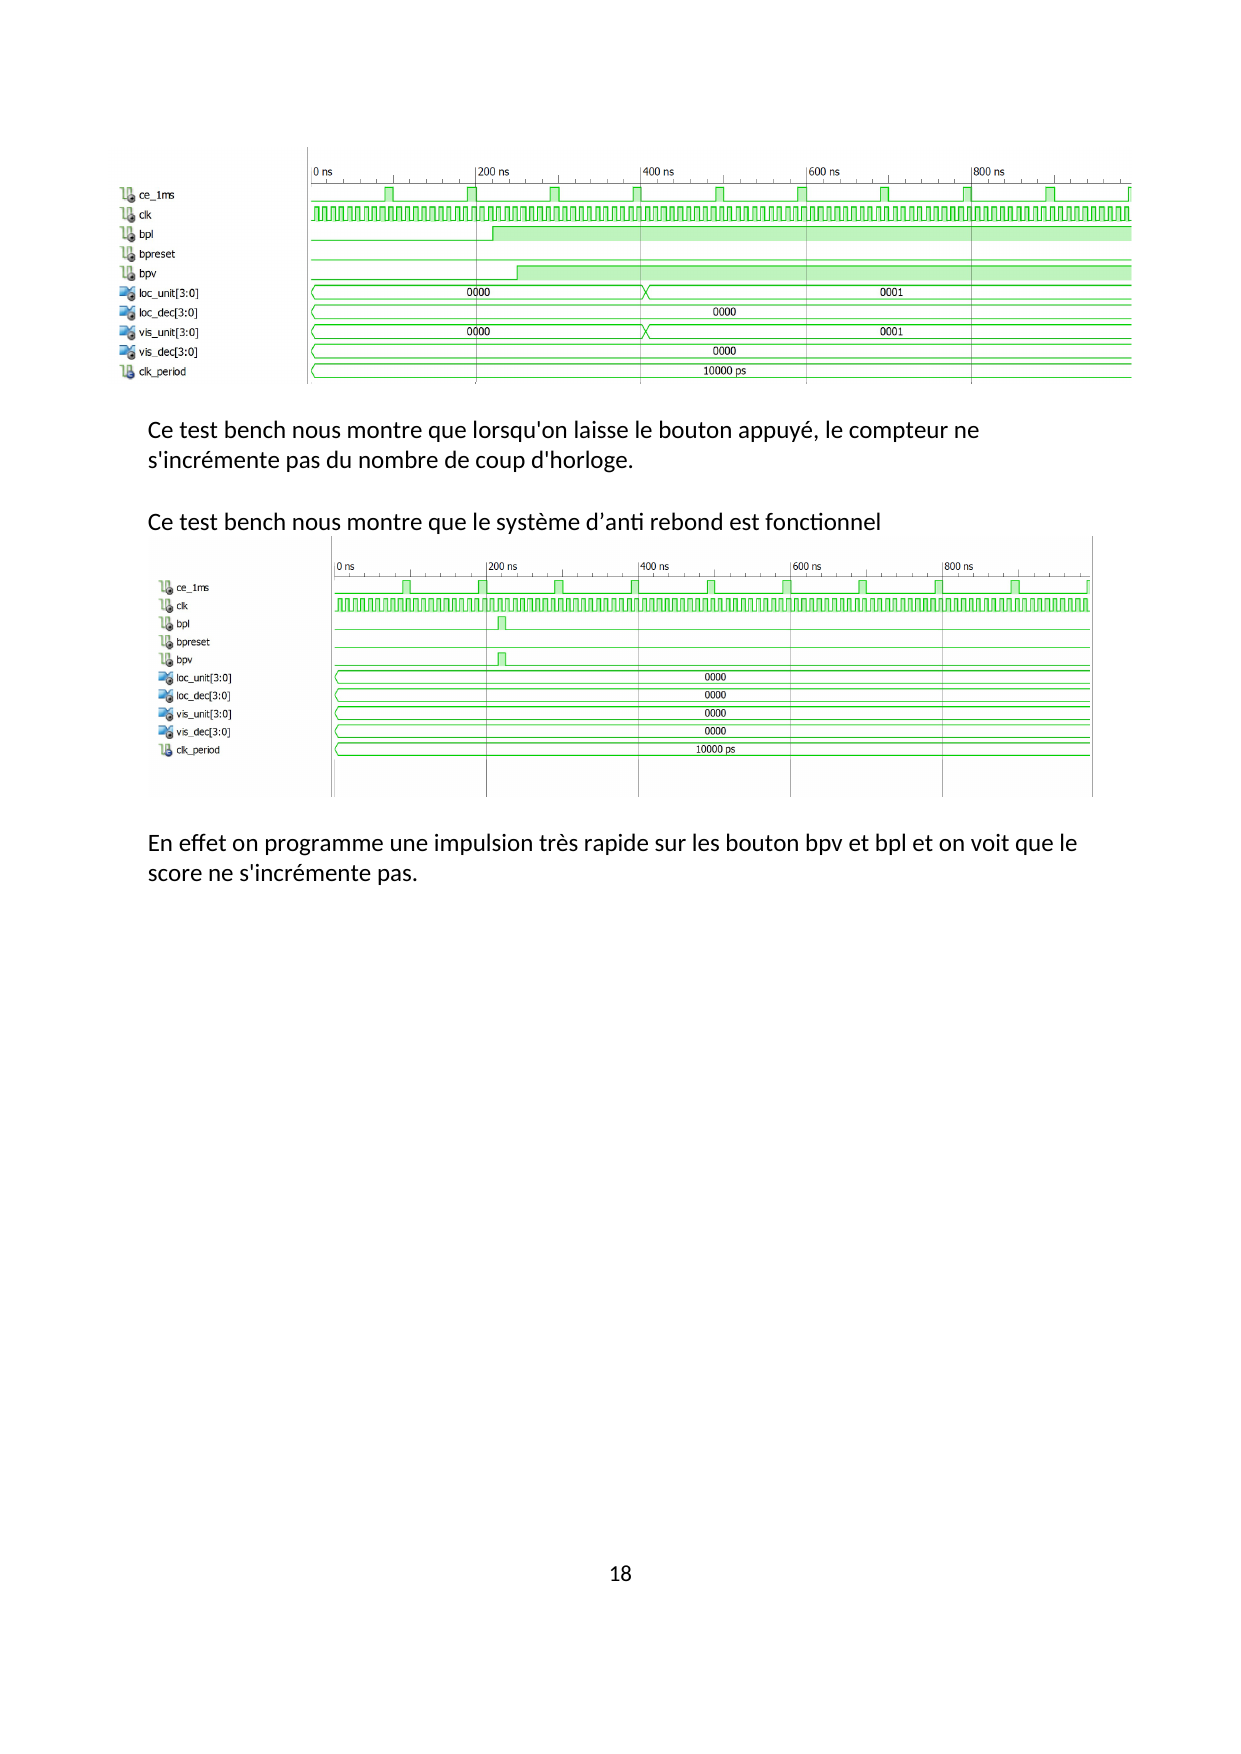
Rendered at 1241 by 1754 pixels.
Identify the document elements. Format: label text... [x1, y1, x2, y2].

picture [108, 147, 1133, 384]
text Ce test bench nous montre que le système d’anti rebond est fonctionnel [148, 506, 1093, 536]
text Ce test bench nous montre que lorsqu'on laisse le bouton appuyé, le compteur ne s'incrémente pas du nombre de coup d'horloge. [148, 414, 1093, 475]
text En effet on programme une impulsion très rapide sur les bouton bpv et bpl et on voit que le score ne s'incrémente pas. [148, 827, 1093, 888]
picture [147, 536, 1093, 797]
